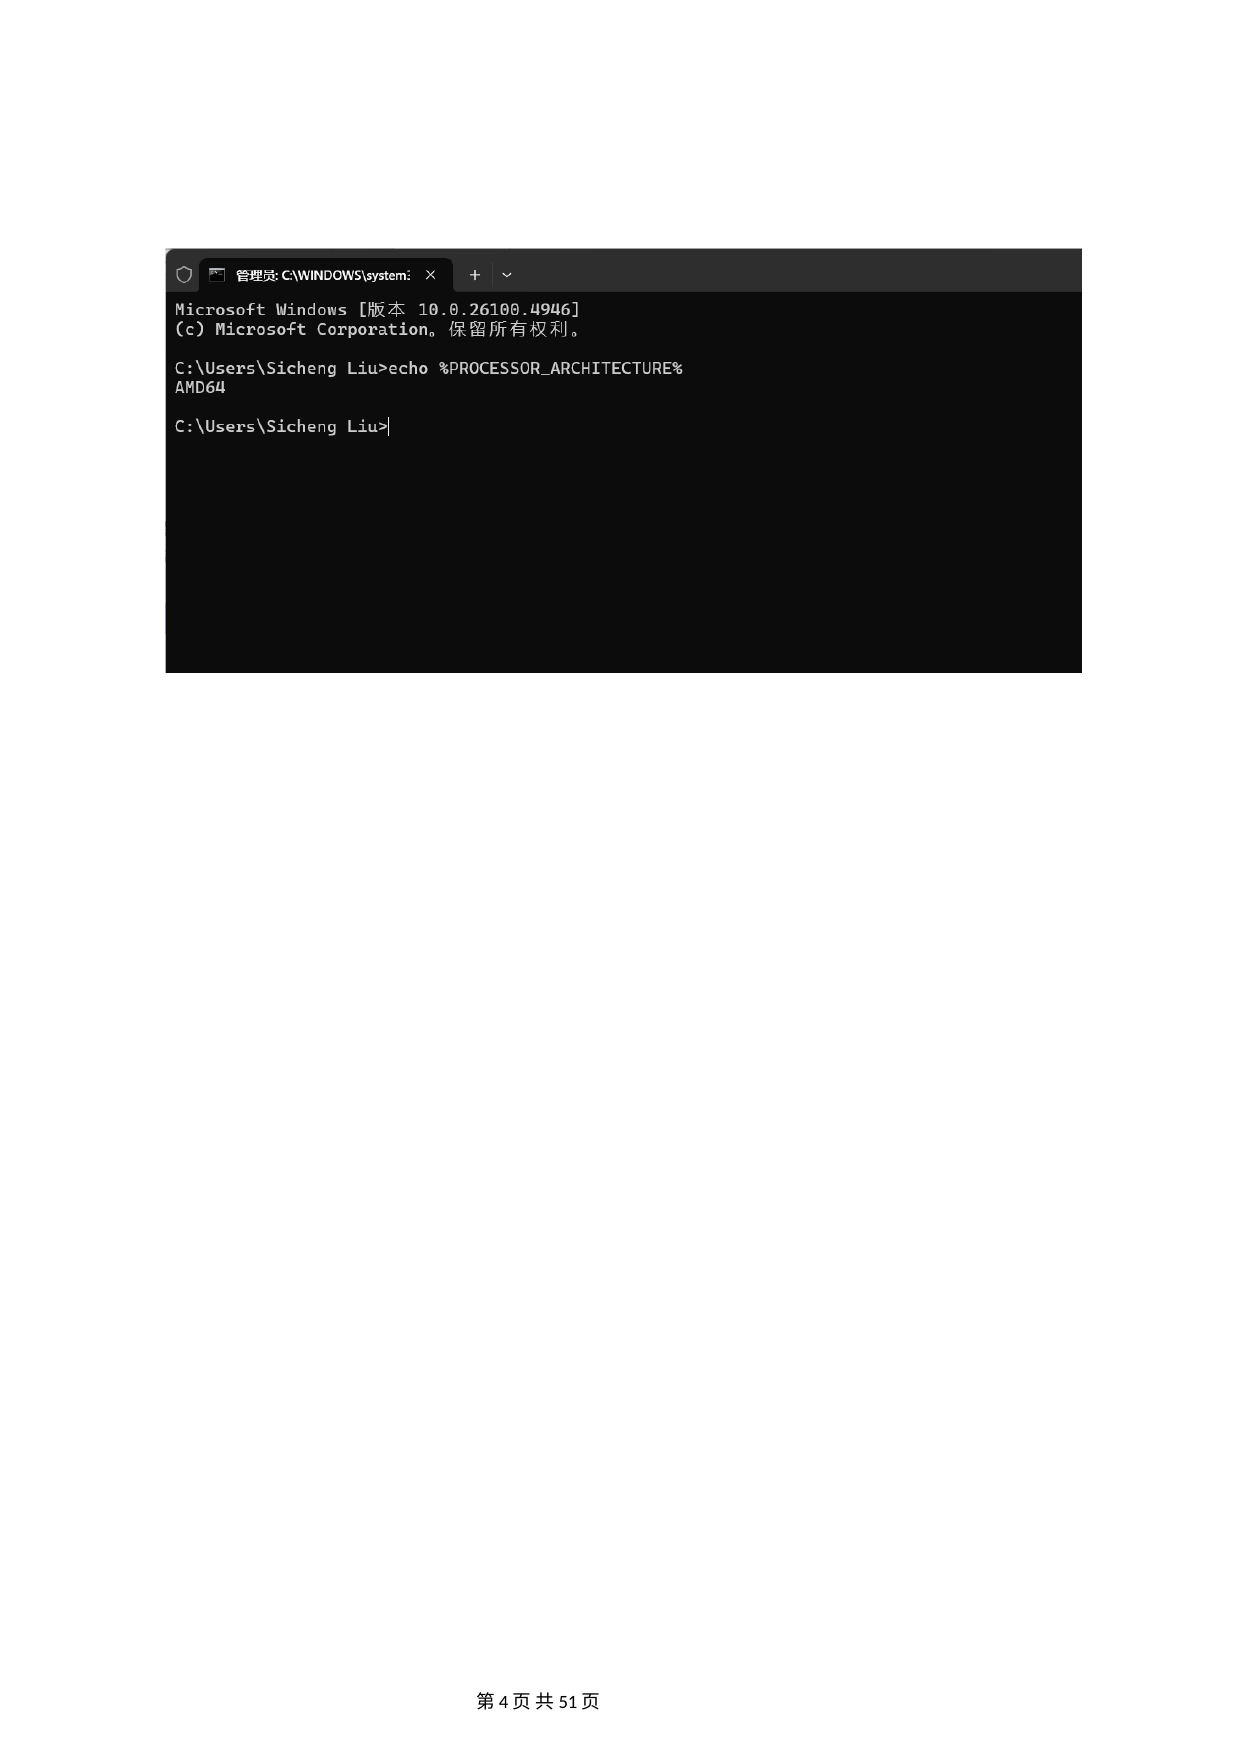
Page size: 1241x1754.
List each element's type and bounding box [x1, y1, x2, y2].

picture [165, 248, 1082, 673]
